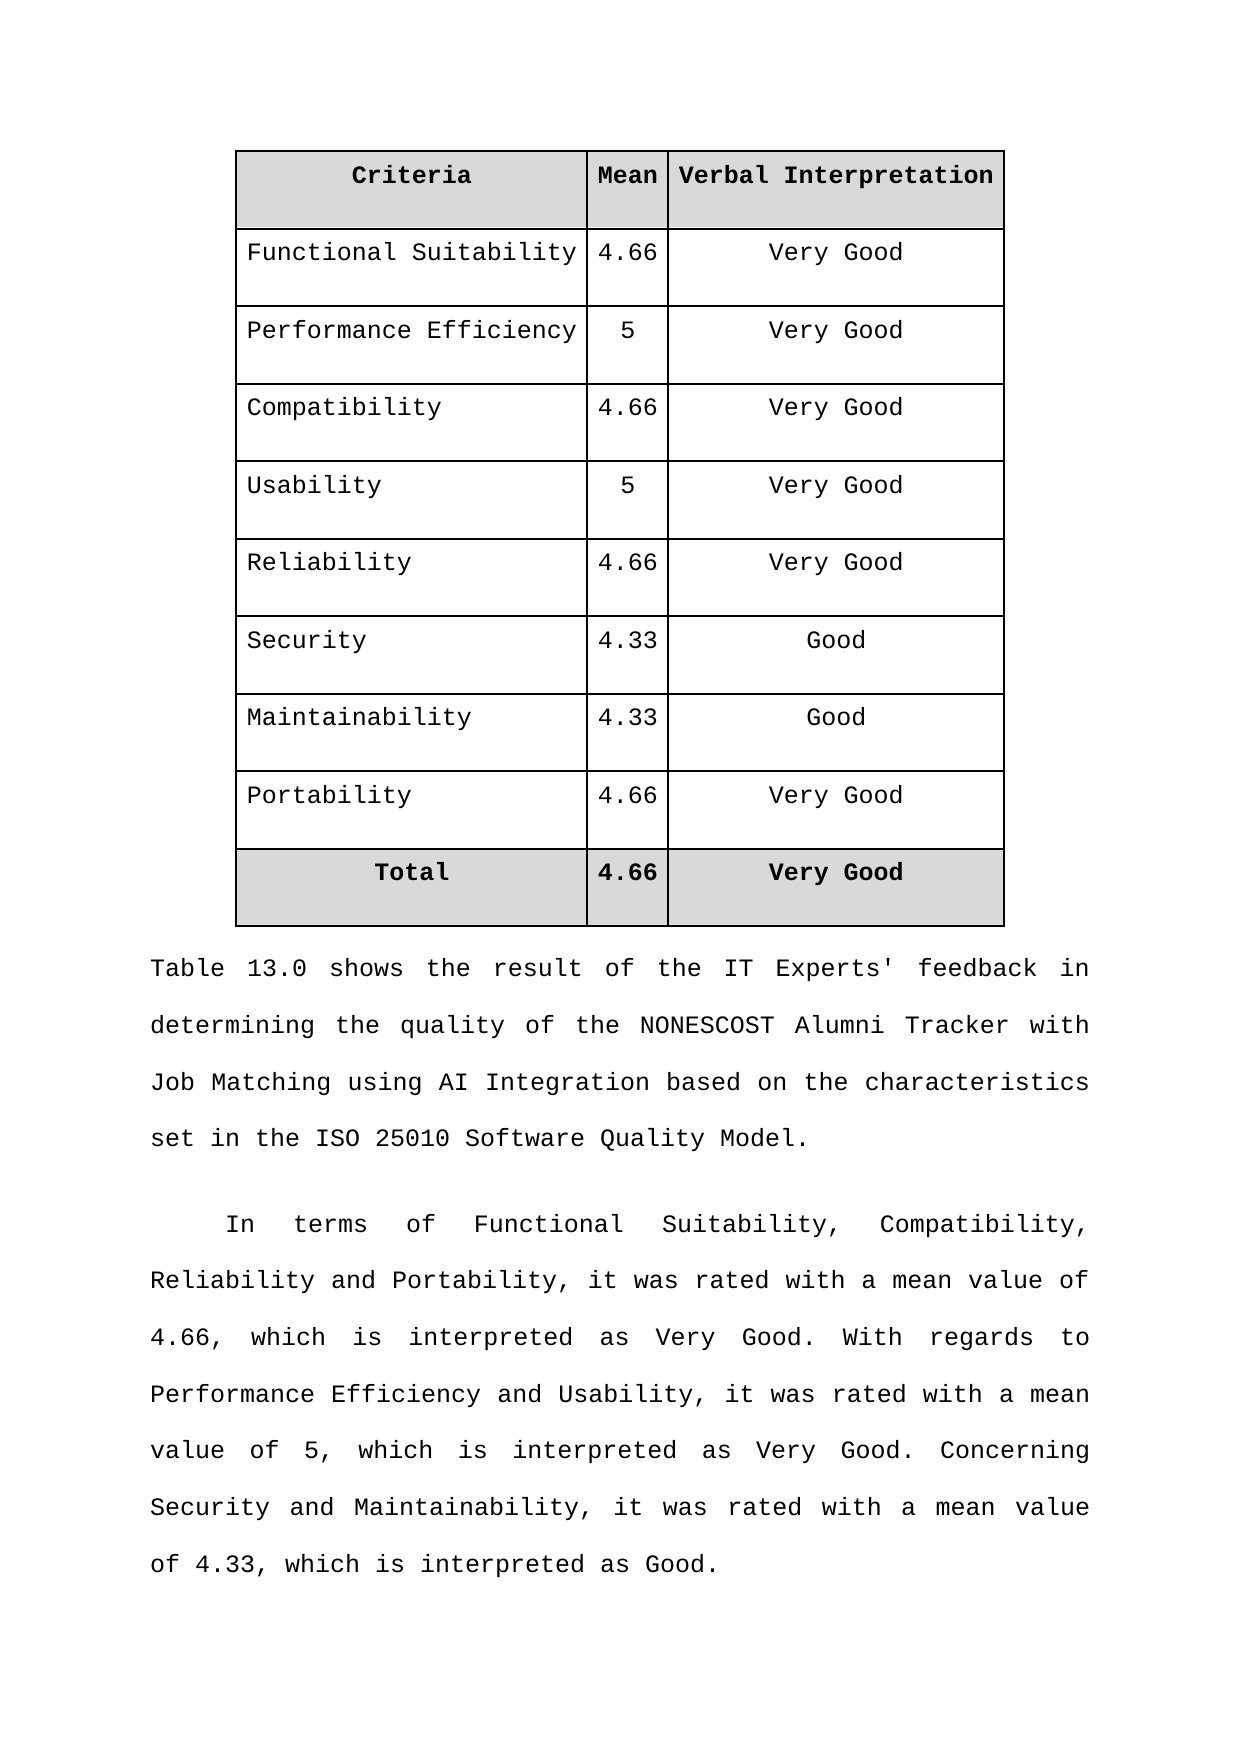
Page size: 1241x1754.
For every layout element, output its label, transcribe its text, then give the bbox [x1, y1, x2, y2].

table_cell Good [669, 617, 1003, 692]
table_cell Very Good [669, 385, 1003, 460]
table_cell 4.66 [588, 772, 667, 847]
table_cell Very Good [669, 230, 1003, 305]
table_cell Portability [237, 772, 586, 847]
table_cell Security [237, 617, 586, 692]
table_cell Very Good [669, 462, 1003, 537]
table_cell 4.66 [588, 385, 667, 460]
table_cell Good [669, 695, 1003, 770]
table_cell 4.66 [588, 230, 667, 305]
table_cell Total [237, 850, 586, 925]
table_cell 4.66 [588, 540, 667, 615]
table_cell 4.33 [588, 617, 667, 692]
table_header Mean [588, 152, 667, 227]
text In terms of Functional Suitability, Compatibility, Reliability and Portability, it was rated with a mean value of 4.66, which is interpreted as Very Good. With regards to Performance Efficiency and Usability, it was rated with a mean value of 5, which is interpreted as Very Good. Concerning Security and Maintainability, it was rated with a mean value of 4.33, which is interpreted as Good. [150, 1211, 1090, 1579]
table_cell Very Good [669, 307, 1003, 382]
table_cell Performance Efficiency [237, 307, 586, 382]
table_cell 5 [588, 307, 667, 382]
table_cell Very Good [669, 540, 1003, 615]
table_cell Reliability [237, 540, 586, 615]
table_cell Very Good [669, 850, 1003, 925]
table_cell Compatibility [237, 385, 586, 460]
table_cell Functional Suitability [237, 230, 586, 305]
text Table 13.0 shows the result of the IT Experts' feedback in determining the quality of the NONESCOST Alumni Tracker with Job Matching using AI Integration based on the characteristics set in the ISO 25010 Software Quality Model. [150, 956, 1090, 1154]
table_cell 5 [588, 462, 667, 537]
table_cell 4.66 [588, 850, 667, 925]
table_cell Very Good [669, 772, 1003, 847]
table_cell 4.33 [588, 695, 667, 770]
table_cell Maintainability [237, 695, 586, 770]
table_header Verbal Interpretation [669, 152, 1003, 227]
table_cell Usability [237, 462, 586, 537]
table_header Criteria [237, 152, 586, 227]
